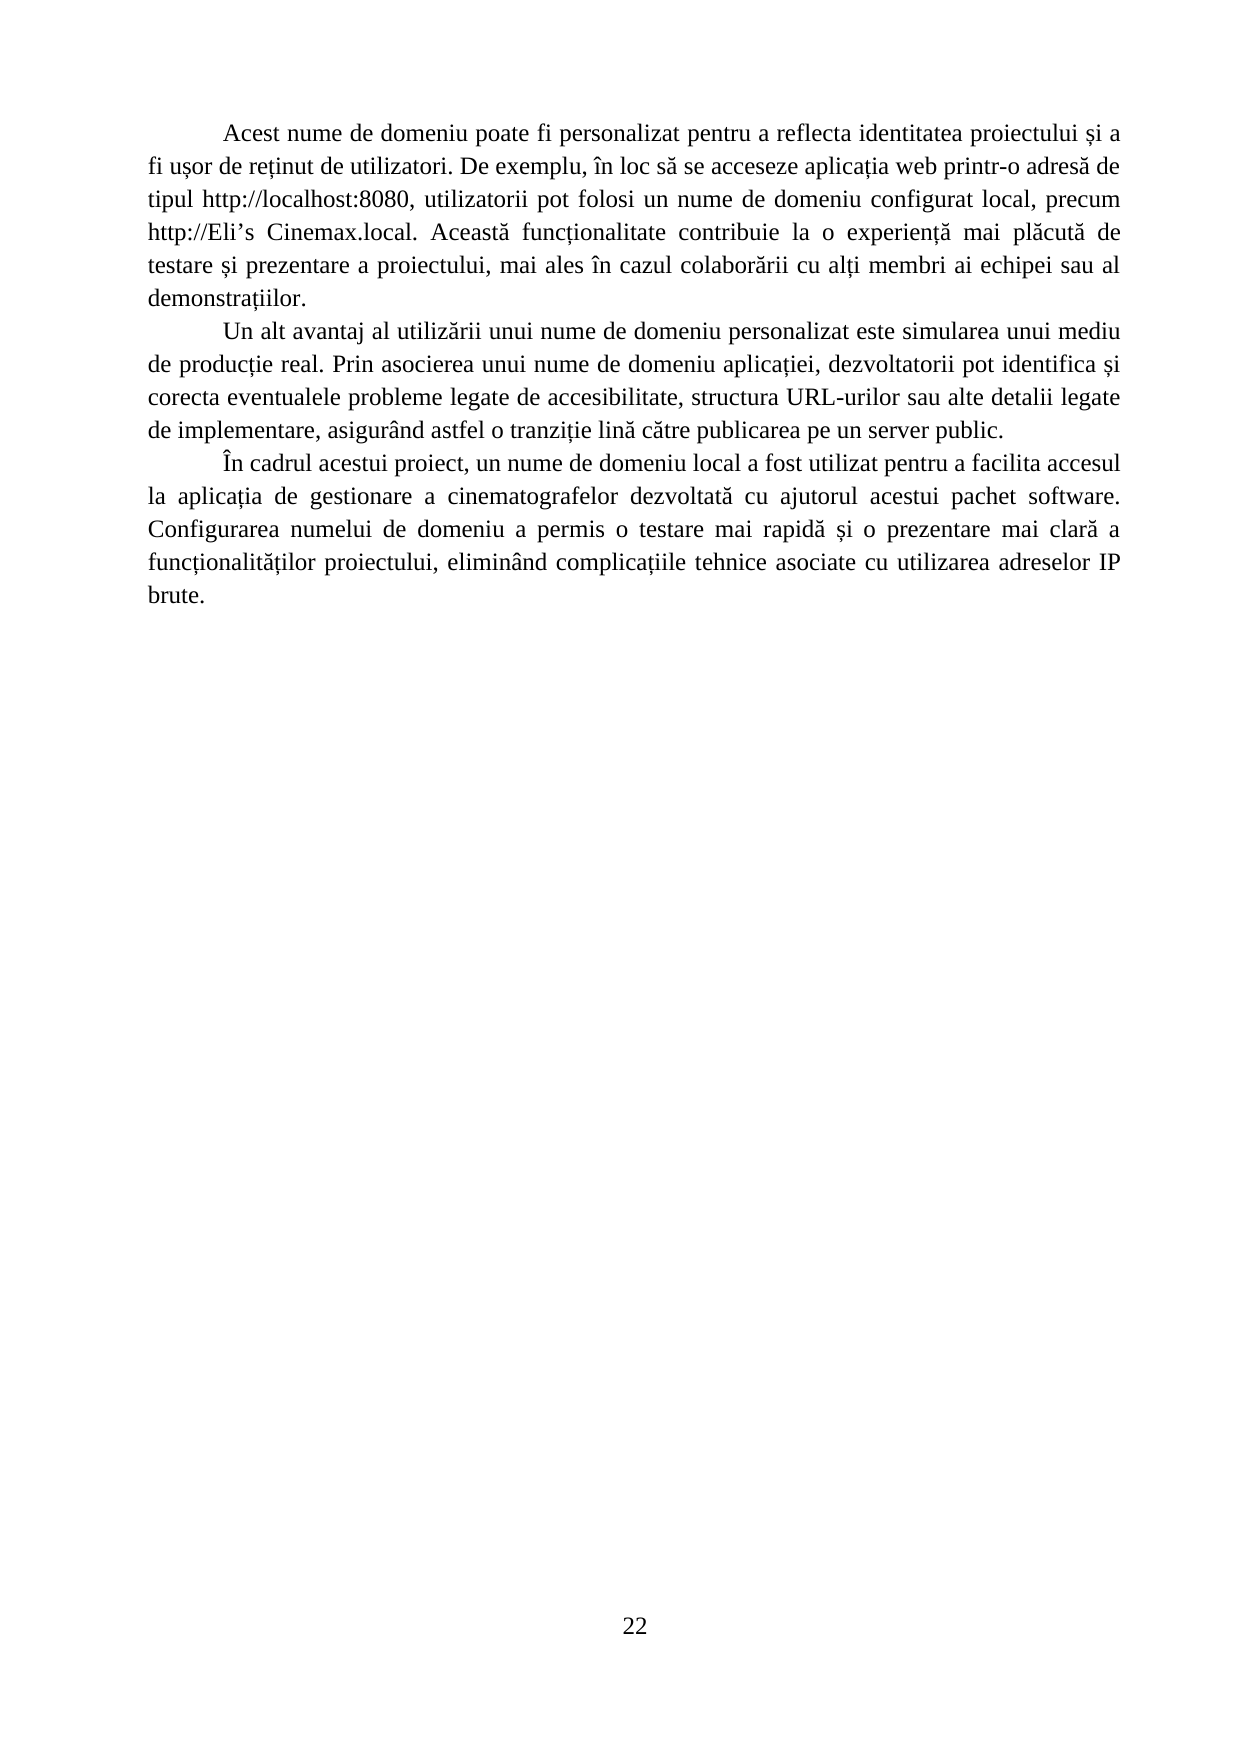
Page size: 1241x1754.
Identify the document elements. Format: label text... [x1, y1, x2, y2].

text În cadrul acestui proiect, un nume de domeniu local a fost utilizat pentru a facilita accesul la aplicația de gestionare a cinematografelor dezvoltată cu ajutorul acestui pachet software. Configurarea numelui de domeniu a permis o testare mai rapidă și o prezentare mai clară a funcționalităților proiectului, eliminând complicațiile tehnice asociate cu utilizarea adreselor IP brute. [148, 448, 1122, 609]
text Acest nume de domeniu poate fi personalizat pentru a reflecta identitatea proiectului și a fi ușor de reținut de utilizatori. De exemplu, în loc să se acceseze aplicația web printr-o adresă de tipul http://localhost:8080, utilizatorii pot folosi un nume de domeniu configurat local, precum http://Eli’s Cinemax.local. Această funcționalitate contribuie la o experiență mai plăcută de testare și prezentare a proiectului, mai ales în cazul colaborării cu alți membri ai echipei sau al demonstrațiilor. [148, 118, 1122, 312]
text Un alt avantaj al utilizării unui nume de domeniu personalizat este simularea unui mediu de producție real. Prin asocierea unui nume de domeniu aplicației, dezvoltatorii pot identifica și corecta eventualele probleme legate de accesibilitate, structura URL-urilor sau alte detalii legate de implementare, asigurând astfel o tranziție lină către publicarea pe un server public. [148, 316, 1122, 444]
